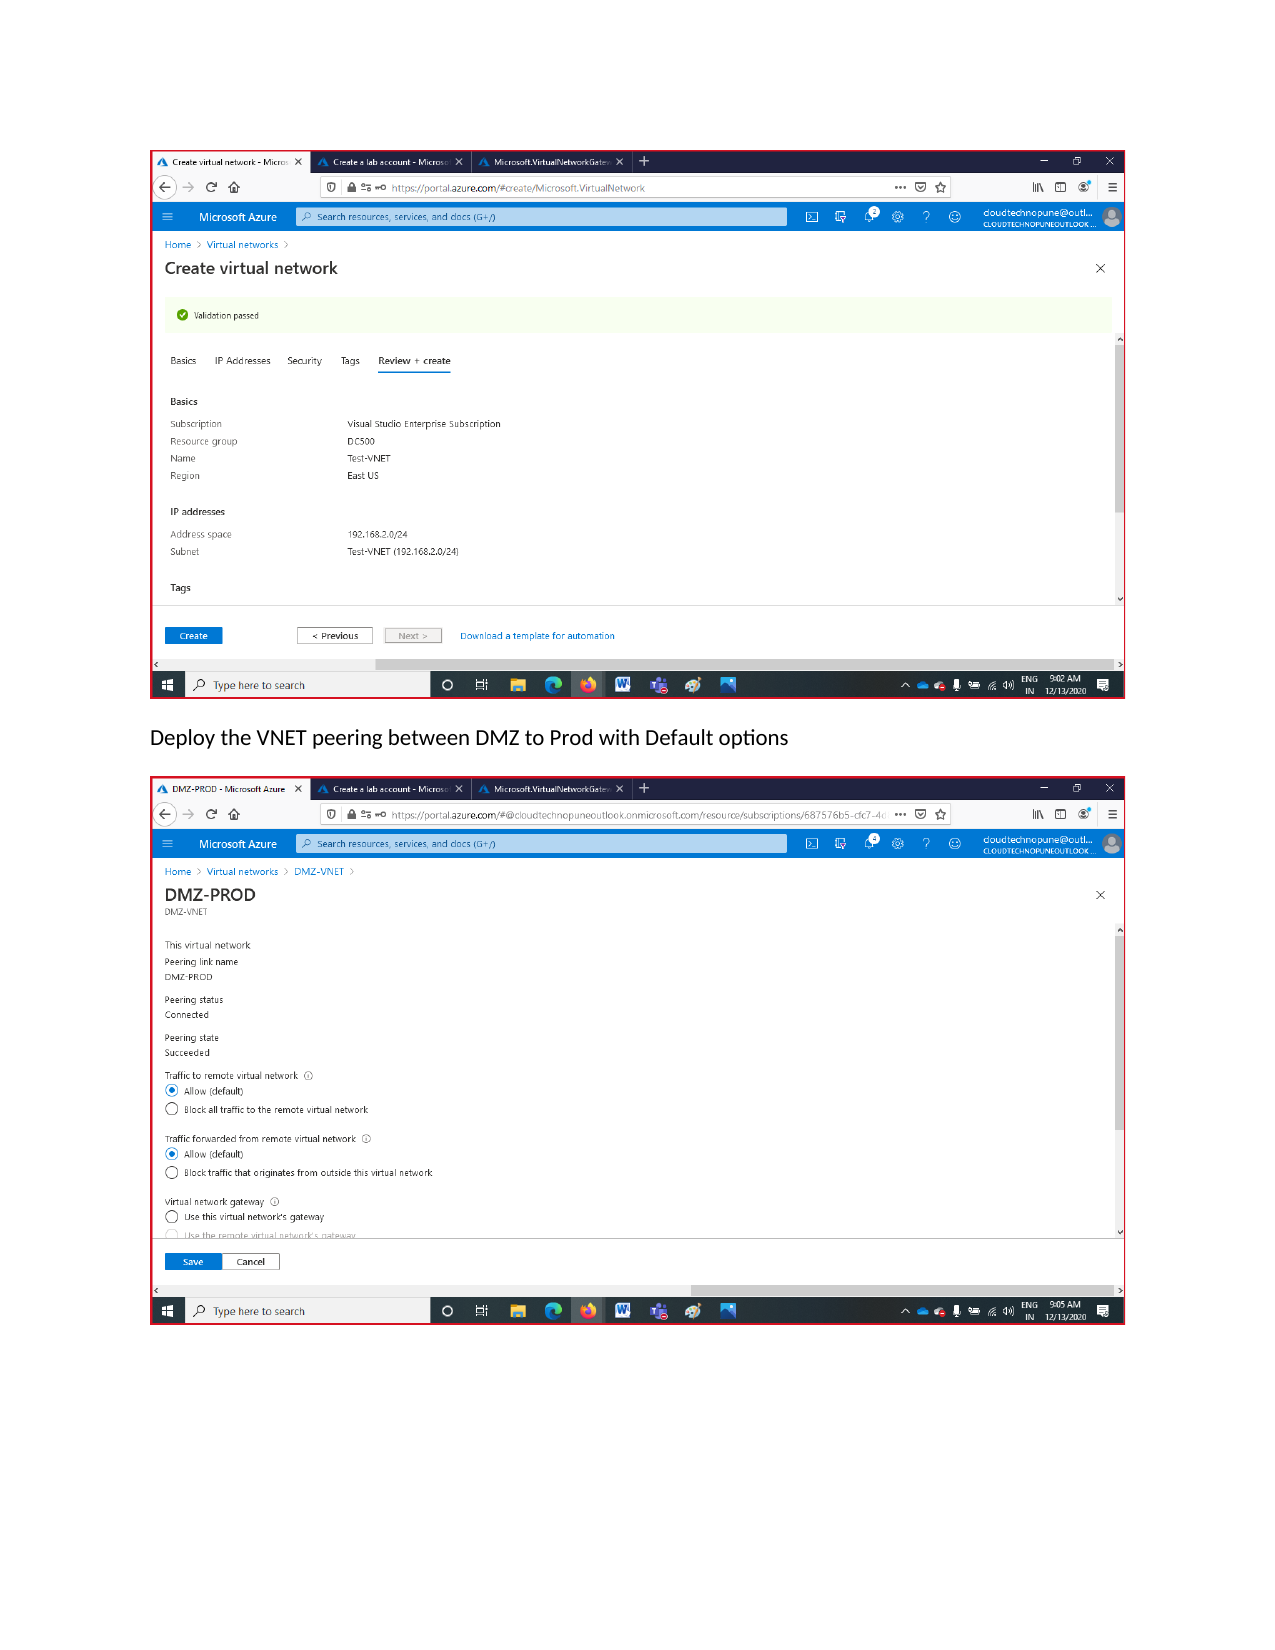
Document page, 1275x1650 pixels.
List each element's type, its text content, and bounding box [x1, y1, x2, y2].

picture [150, 776, 1125, 1325]
picture [150, 150, 1125, 699]
text Deploy the VNET peering between DMZ to Prod with Default options [150, 723, 1125, 751]
